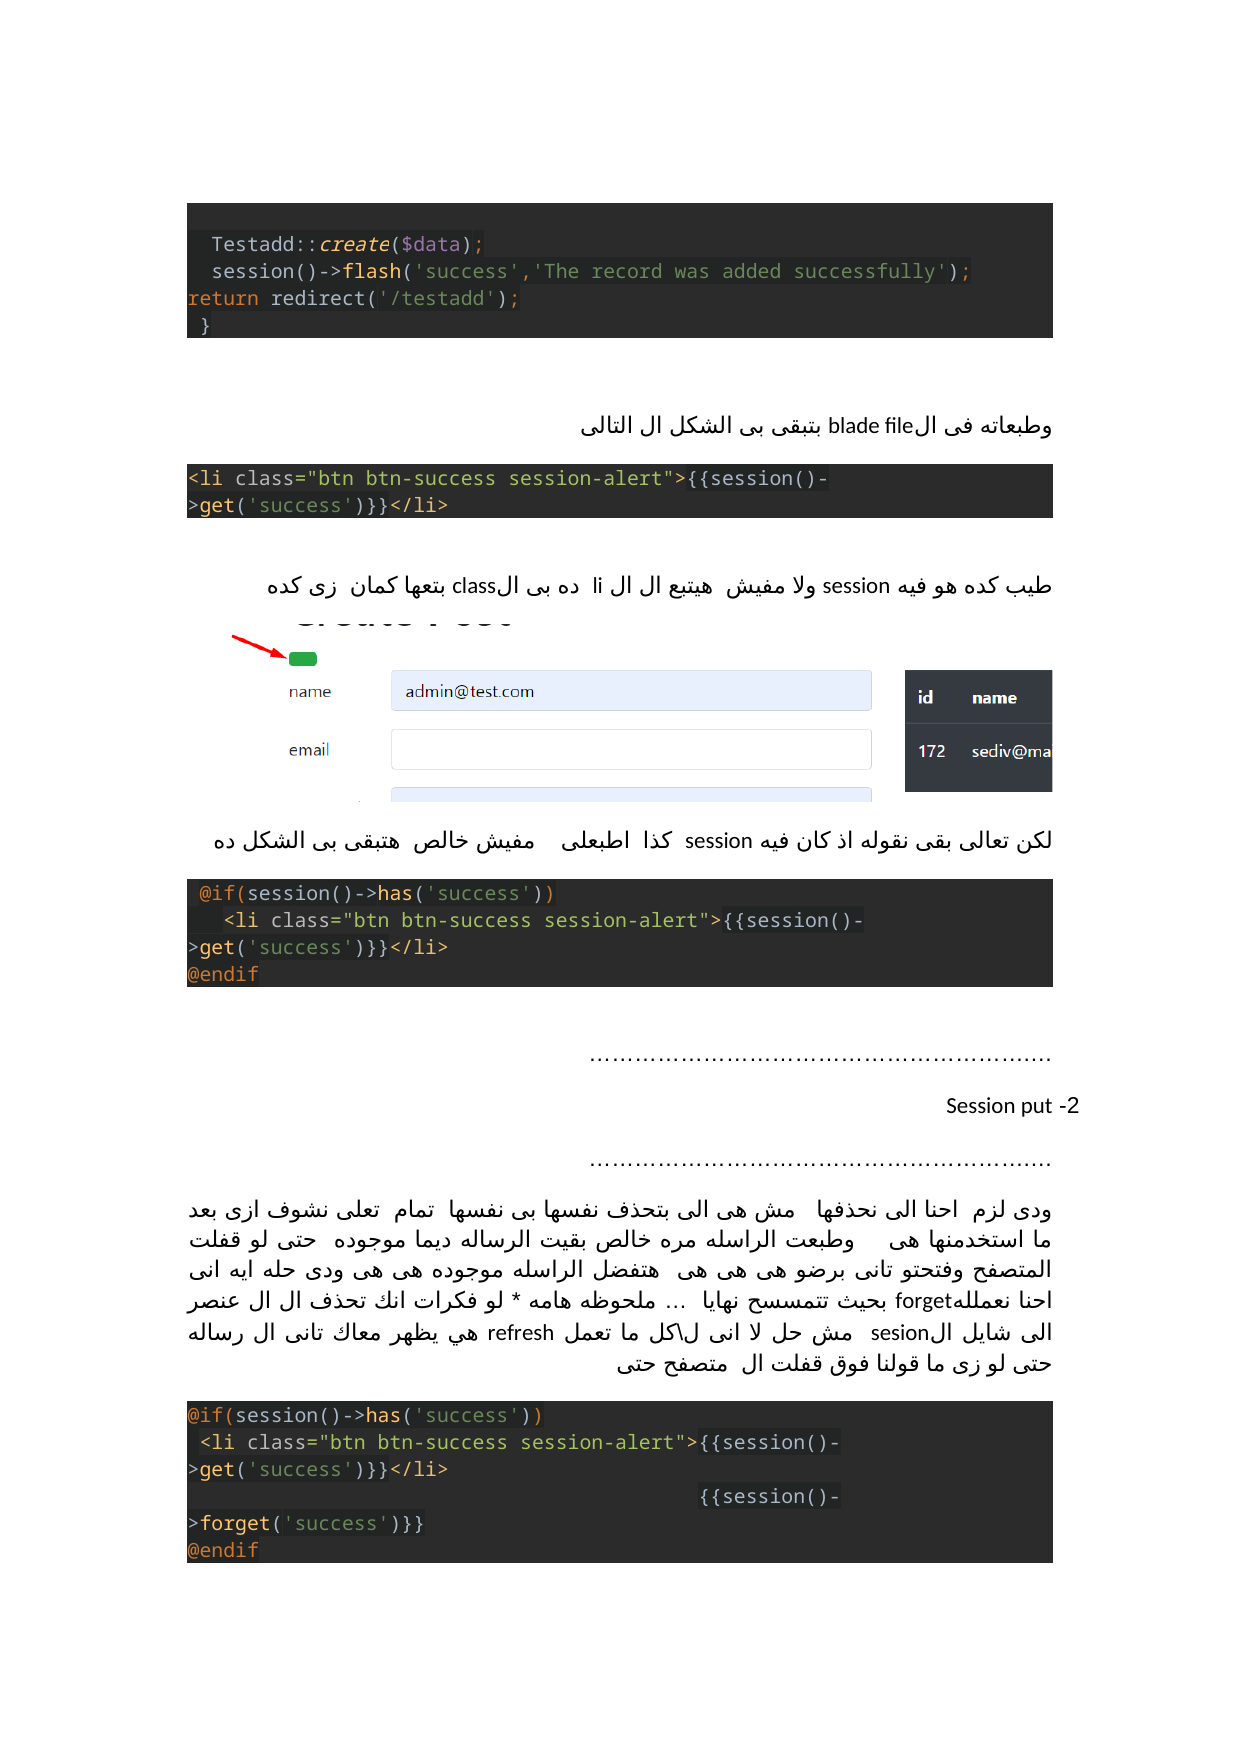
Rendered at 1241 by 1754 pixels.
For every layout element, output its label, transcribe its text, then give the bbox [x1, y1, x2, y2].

list ….………………………………………………… [187, 1144, 1053, 1171]
list وطبعاته فى الblade file بتبقى بى الشكل ال التالى [187, 411, 1053, 439]
picture [188, 624, 1053, 802]
text Testadd::create($data); session()->flash('success','The record was added successfully'); return redirect('/testadd'); } [187, 203, 1053, 338]
text @if(session()->has('success')) <li class="btn btn-success session-alert">{{session()->get('success')}}</li> @endif [187, 879, 1053, 987]
list ودى لزم احنا الى نحذفها مش هى الى بتحذف نفسها بى نفسها تمام تعلى نشوف ازى بعد ما استخدمنها هى وطبعت الراسله مره خالص بقيت الرساله ديما موجوده حتى لو قفلت المتصفح وفتحتو تانى برضو هى هى هى هتفضل الراسله موجوده هى هى ودى حله ايه انى احنا نعمللهforget بحيث تتمسسح نهايا … ملحوظه هامه * لو فكرات انك تحذف ال ال عنصر الى شايل الsesion مش حل لا انى ل\كل ما تعمل refresh هي يظهر معاك تانى ال رساله حتى لو زى ما قولنا فوق قفلت ال متصفح حتى [187, 1196, 1053, 1376]
list لكن تعالى بقى نقوله اذ كان فيه session كذا اطبعلى مفيش خالص هتبقى بى الشكل ده [187, 826, 1053, 854]
list Session put [187, 1091, 1053, 1119]
list طيب كده هو فيه session ولا مفيش هيتبع ال ال li ده بى الclass بتعها كمان زى كده [187, 571, 1053, 599]
list ….………………………………………………… [187, 1040, 1053, 1067]
text <li class="btn btn-success session-alert">{{session()->get('success')}}</li> [449, 464, 1053, 518]
text @if(session()->has('success')) <li class="btn btn-success session-alert">{{session()->get('success')}}</li> {{session()->forget('success')}} @endif [259, 1401, 1053, 1563]
